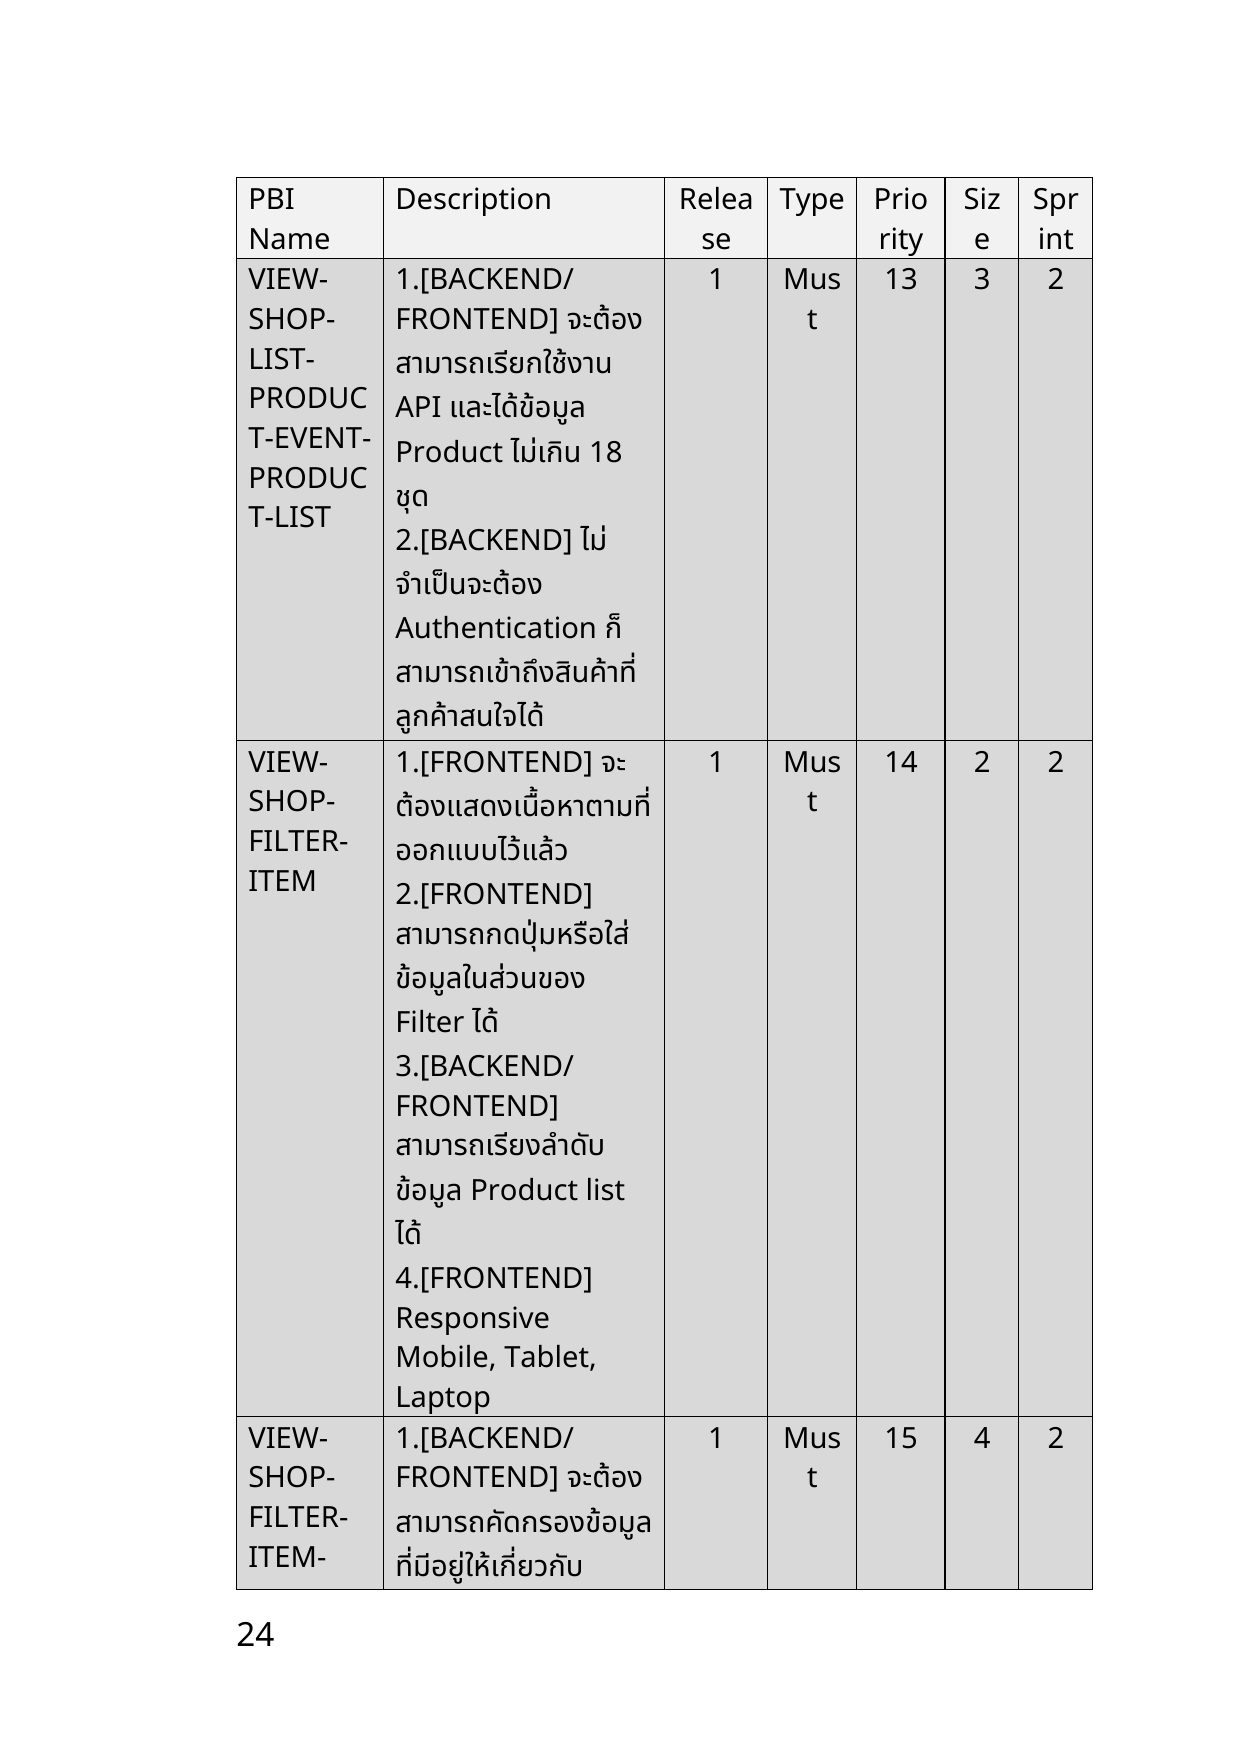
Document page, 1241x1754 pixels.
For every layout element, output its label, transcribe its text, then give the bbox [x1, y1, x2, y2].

table_cell 2 [946, 741, 1018, 1416]
table_cell 1 [665, 1417, 767, 1589]
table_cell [384, 1417, 664, 1589]
table_cell 2 [1019, 741, 1092, 1416]
table_cell 1 [665, 259, 767, 740]
table_cell 1.[FRONTEND] จะต้องแสดงเนื้อหาตามที่ออกแบบไว้แล้ว 2.[FRONTEND] สามารถกดปุ่มหรือใส่ข้อมูลในส่วนของ Filter ได้ 3.[BACKEND/FRONTEND] สามารถเรียงลำดับข้อมูล Product list ได้ 4.[FRONTEND] Responsive Mobile, Tablet, Laptop [384, 741, 664, 1416]
table_header Description [384, 178, 664, 258]
table_header Type [768, 178, 856, 258]
table_cell 15 [857, 1417, 944, 1589]
table_header Size [946, 178, 1018, 258]
table_cell 4 [946, 1417, 1018, 1589]
table_header Release [665, 178, 767, 258]
table_cell Must [768, 1417, 856, 1589]
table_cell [237, 1417, 383, 1589]
table_cell 1 [665, 741, 767, 1416]
table_cell 3 [946, 259, 1018, 740]
table_header Sprint [1019, 178, 1092, 258]
table_cell VIEW-SHOP-LIST-PRODUCT-EVENT-PRODUCT-LIST [237, 259, 383, 740]
table_cell Must [768, 741, 856, 1416]
table_cell Must [768, 259, 856, 740]
table_header PBI Name [237, 178, 383, 258]
table_cell VIEW-SHOP-FILTER-ITEM [237, 741, 383, 1416]
table_cell 2 [1019, 259, 1092, 740]
table_cell 1.[BACKEND/FRONTEND] จะต้องสามารถเรียกใช้งาน API และได้ข้อมูล Product ไม่เกิน 18 ชุด 2.[BACKEND] ไม่จำเป็นจะต้อง Authentication ก็สามารถเข้าถึงสินค้าที่ลูกค้าสนใจได้ [384, 259, 664, 740]
table_cell 13 [857, 259, 944, 740]
table_cell 2 [1019, 1417, 1092, 1589]
table_cell 14 [857, 741, 944, 1416]
table_header Priority [857, 178, 944, 258]
